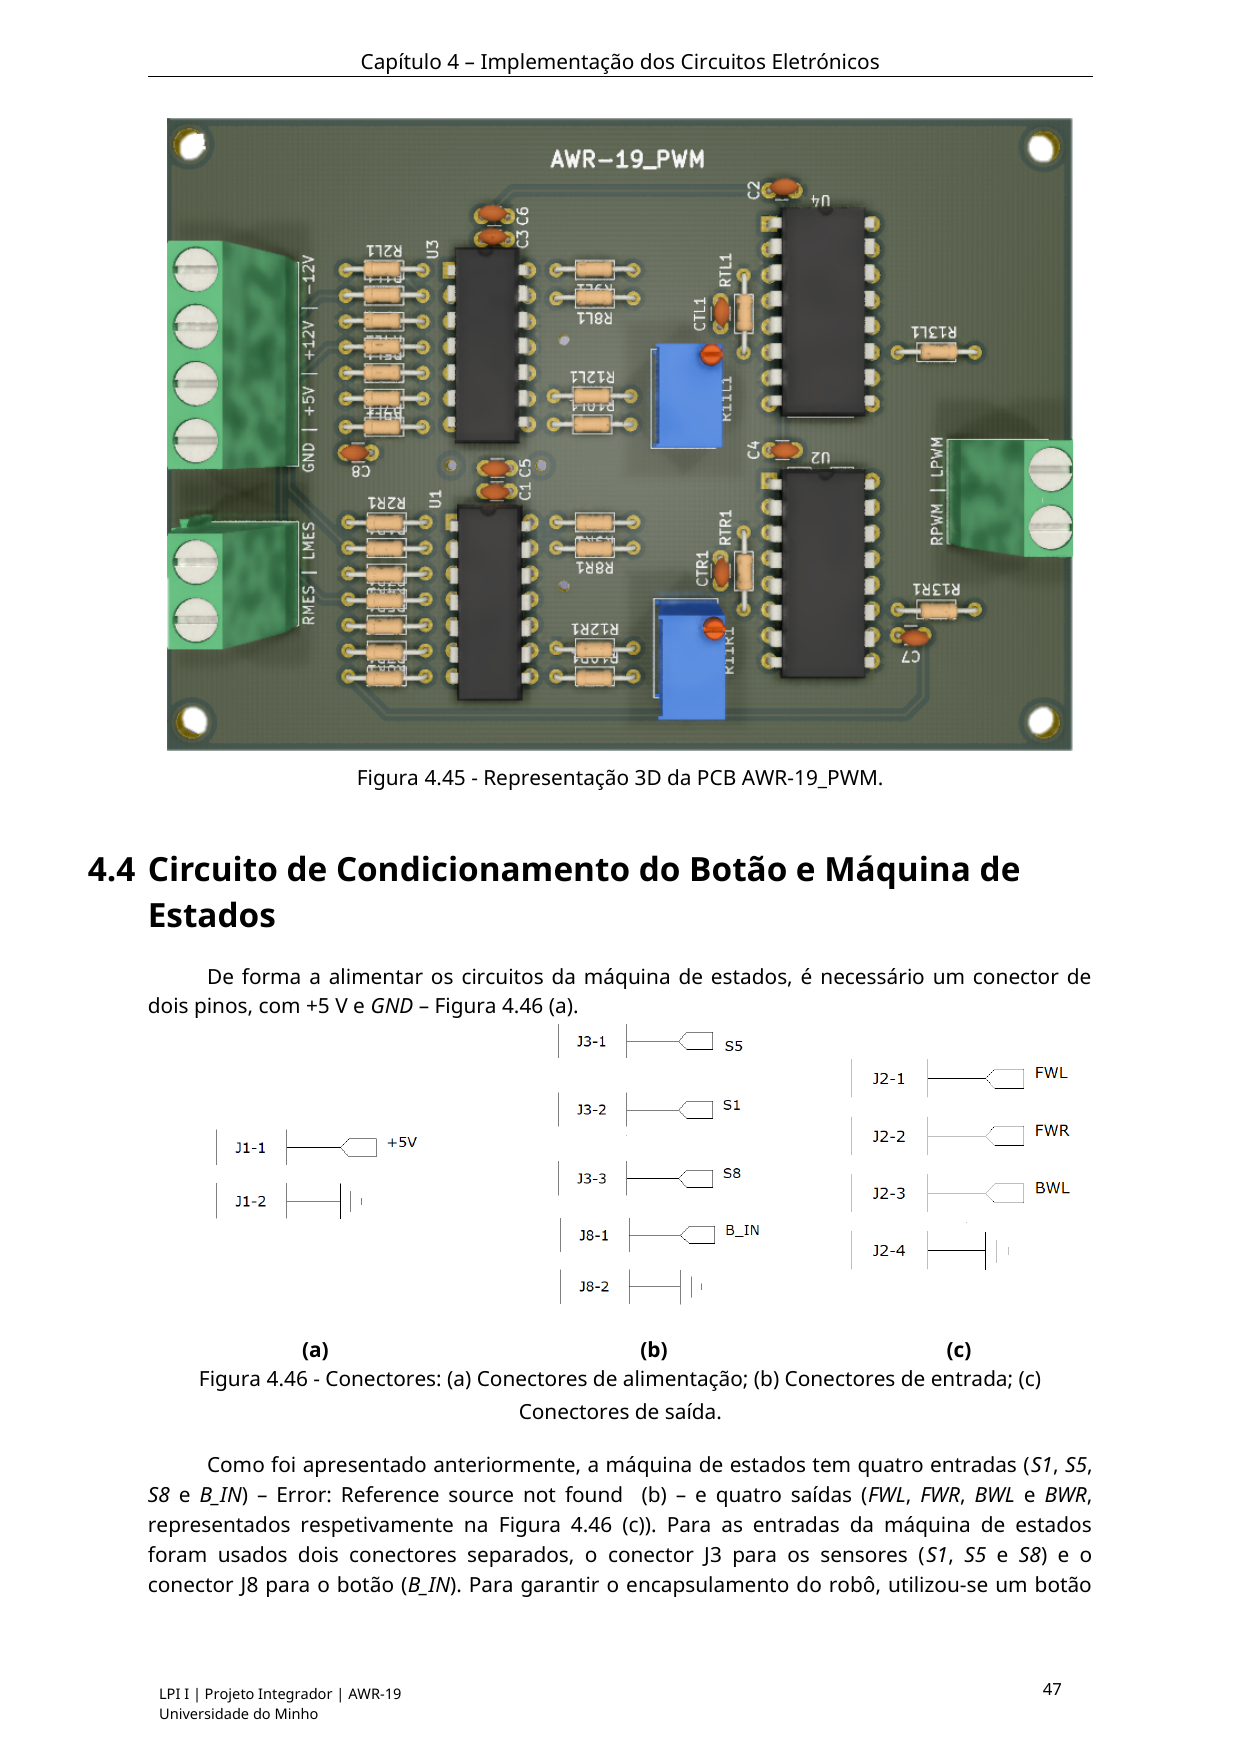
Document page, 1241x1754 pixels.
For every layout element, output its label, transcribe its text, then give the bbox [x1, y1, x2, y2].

subtitle Circuito de Condicionamento do Botão e Máquina de Estados [88, 846, 1092, 937]
table_cell (b) [482, 1335, 826, 1364]
picture [208, 1119, 422, 1225]
picture [553, 1021, 755, 1203]
table_cell (a) [148, 1335, 482, 1364]
table_header [482, 1021, 826, 1335]
picture [167, 118, 1074, 751]
table_header [148, 1021, 482, 1335]
picture [538, 1215, 770, 1323]
picture [836, 1053, 1081, 1291]
table_header [826, 1021, 1092, 1335]
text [148, 1451, 1092, 1598]
table_cell (c) [826, 1335, 1092, 1364]
